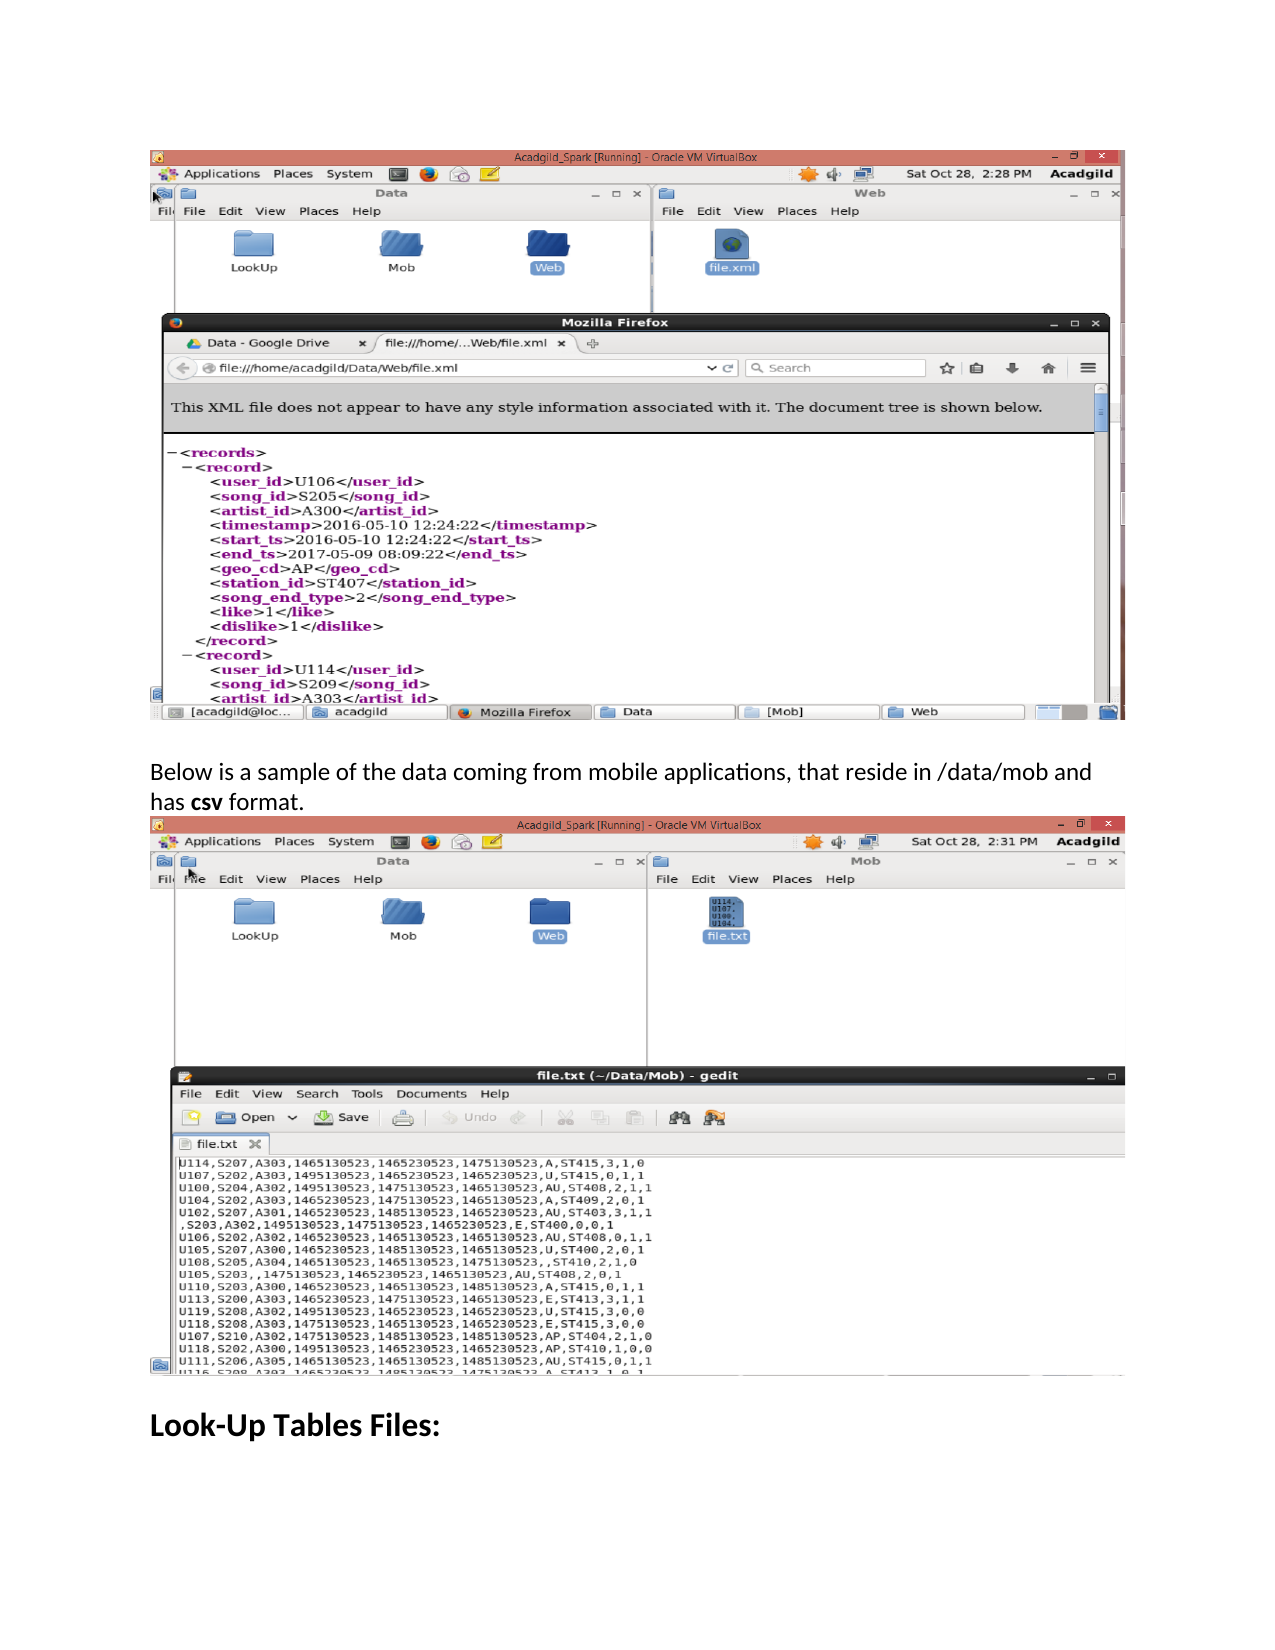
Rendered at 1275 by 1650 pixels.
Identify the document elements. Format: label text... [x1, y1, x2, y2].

text Below is a sample of the data coming from mobile applications, that reside in /data/mob and has csv format. [150, 756, 1125, 816]
text Look-Up Tables Files: [150, 1404, 1125, 1444]
picture [150, 150, 1125, 720]
picture [150, 816, 1125, 1376]
